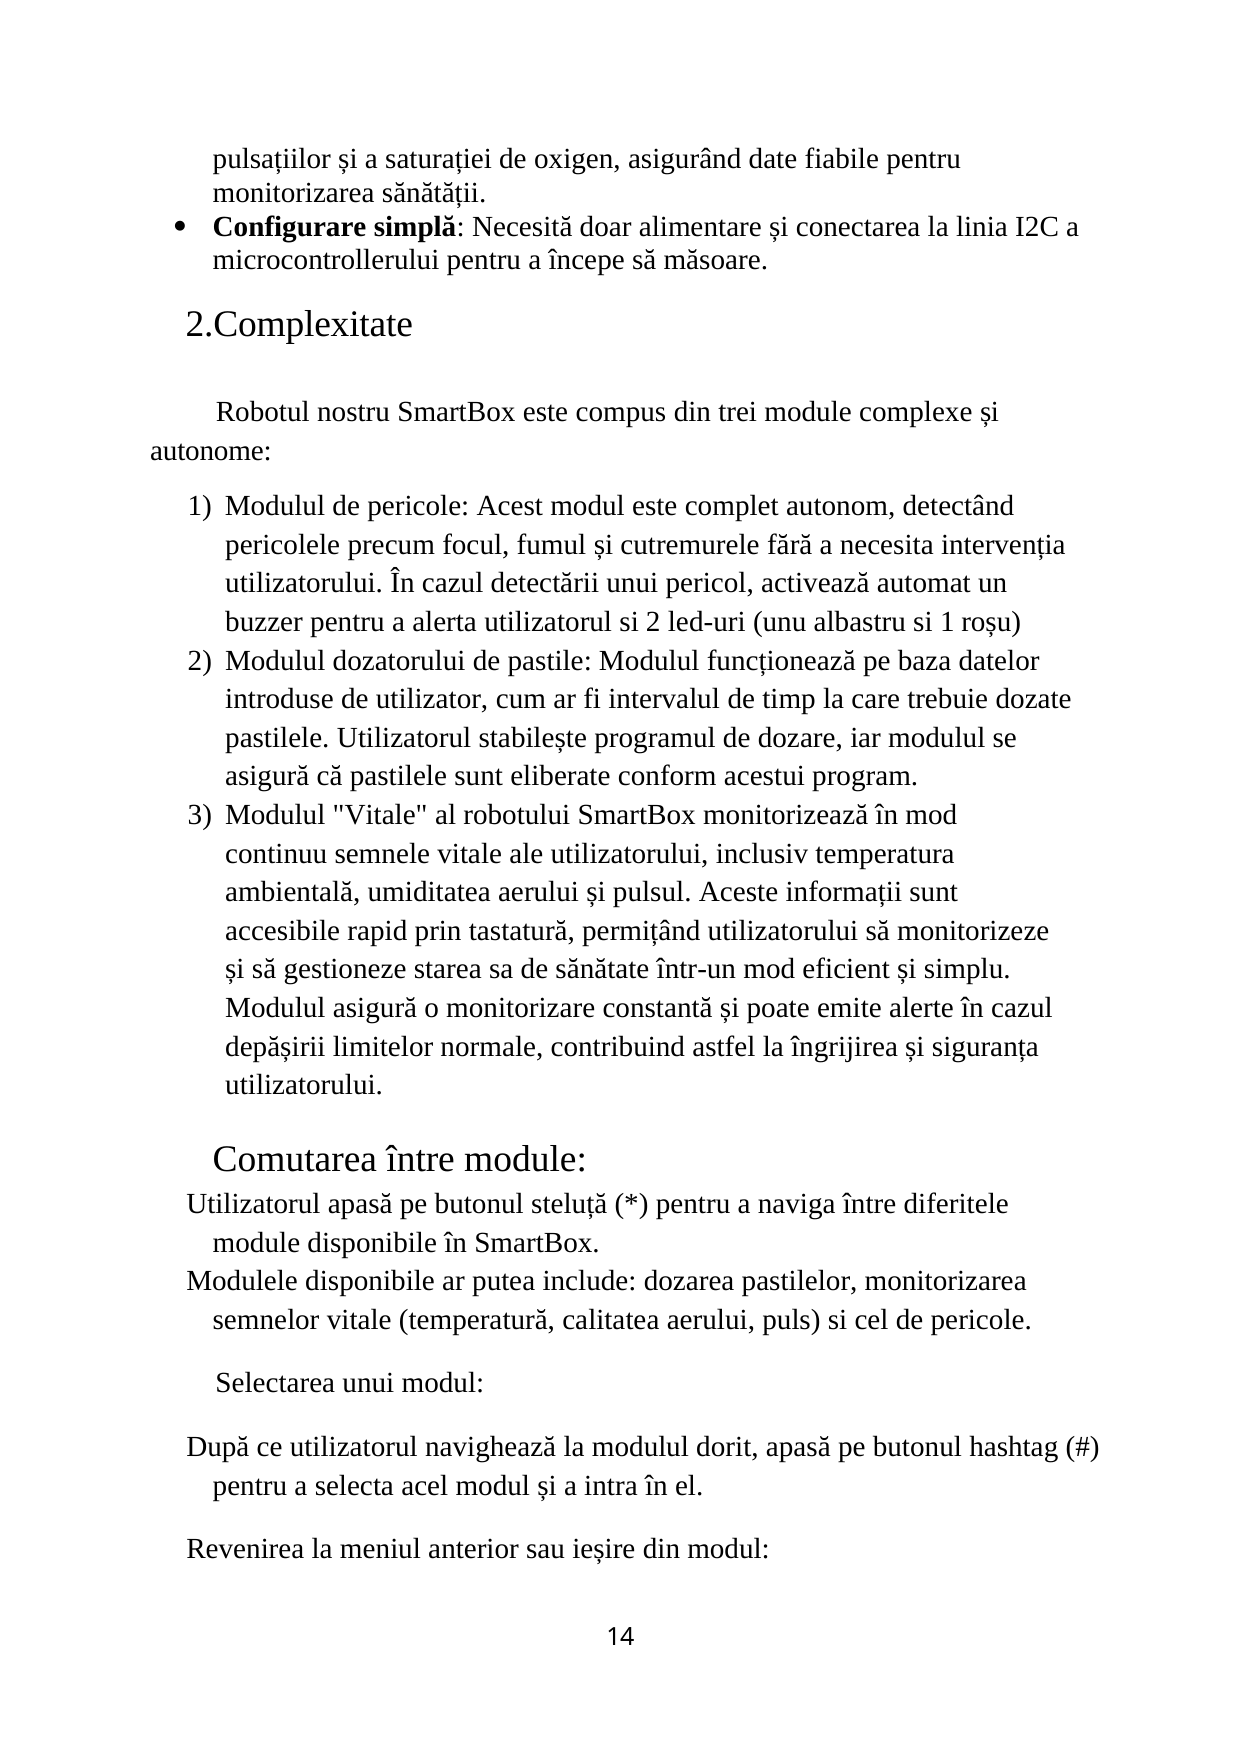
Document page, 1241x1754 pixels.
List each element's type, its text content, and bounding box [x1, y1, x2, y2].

list Utilizatorul apasă pe butonul steluță (*) pentru a naviga între diferitele module disponibile în SmartBox. [186, 1186, 1103, 1258]
list Modulul "Vitale" al robotului SmartBox monitorizează în mod continuu semnele vitale ale utilizatorului, inclusiv temperatura ambientală, umiditatea aerului și pulsul. Aceste informații sunt accesibile rapid prin tastatură, permițând utilizatorului să monitorizeze și să gestioneze starea sa de sănătate într-un mod eficient și simplu. Modulul asigură o monitorizare constantă și poate emite alerte în cazul depășirii limitelor normale, contribuind astfel la îngrijirea și siguranța utilizatorului. [187, 797, 1056, 1101]
subtitle 2.Complexitate [185, 301, 1103, 344]
text autonome: [150, 433, 1103, 466]
list Modulul de pericole: Acest modul este complet autonom, detectând pericolele precum focul, fumul și cutremurele fără a necesita intervenția utilizatorului. În cazul detectării unui pericol, activează automat un buzzer pentru a alerta utilizatorul si 2 led-uri (unu albastru si 1 roșu) [187, 488, 1066, 637]
list Selectarea unui modul: [186, 1366, 1103, 1399]
list Configurare simplă: Necesită doar alimentare și conectarea la linia I2C a microcontrollerului pentru a începe să măsoare. [175, 209, 1103, 276]
list Modulul dozatorului de pastile: Modulul funcționează pe baza datelor introduse de utilizator, cum ar fi intervalul de timp la care trebuie dozate pastilele. Utilizatorul stabilește programul de dozare, iar modulul se asigură că pastilele sunt eliberate conform acestui program. [187, 643, 1072, 792]
list După ce utilizatorul navighează la modulul dorit, apasă pe butonul hashtag (#) pentru a selecta acel modul și a intra în el. [186, 1429, 1103, 1501]
text Robotul nostru SmartBox este compus din trei module complexe și [179, 394, 1103, 427]
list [175, 142, 1103, 209]
text Comutarea între module: [212, 1137, 1056, 1180]
list Revenirea la meniul anterior sau ieșire din modul: [186, 1531, 1103, 1565]
list Modulele disponibile ar putea include: dozarea pastilelor, monitorizarea semnelor vitale (temperatură, calitatea aerului, puls) si cel de pericole. [186, 1263, 1103, 1336]
